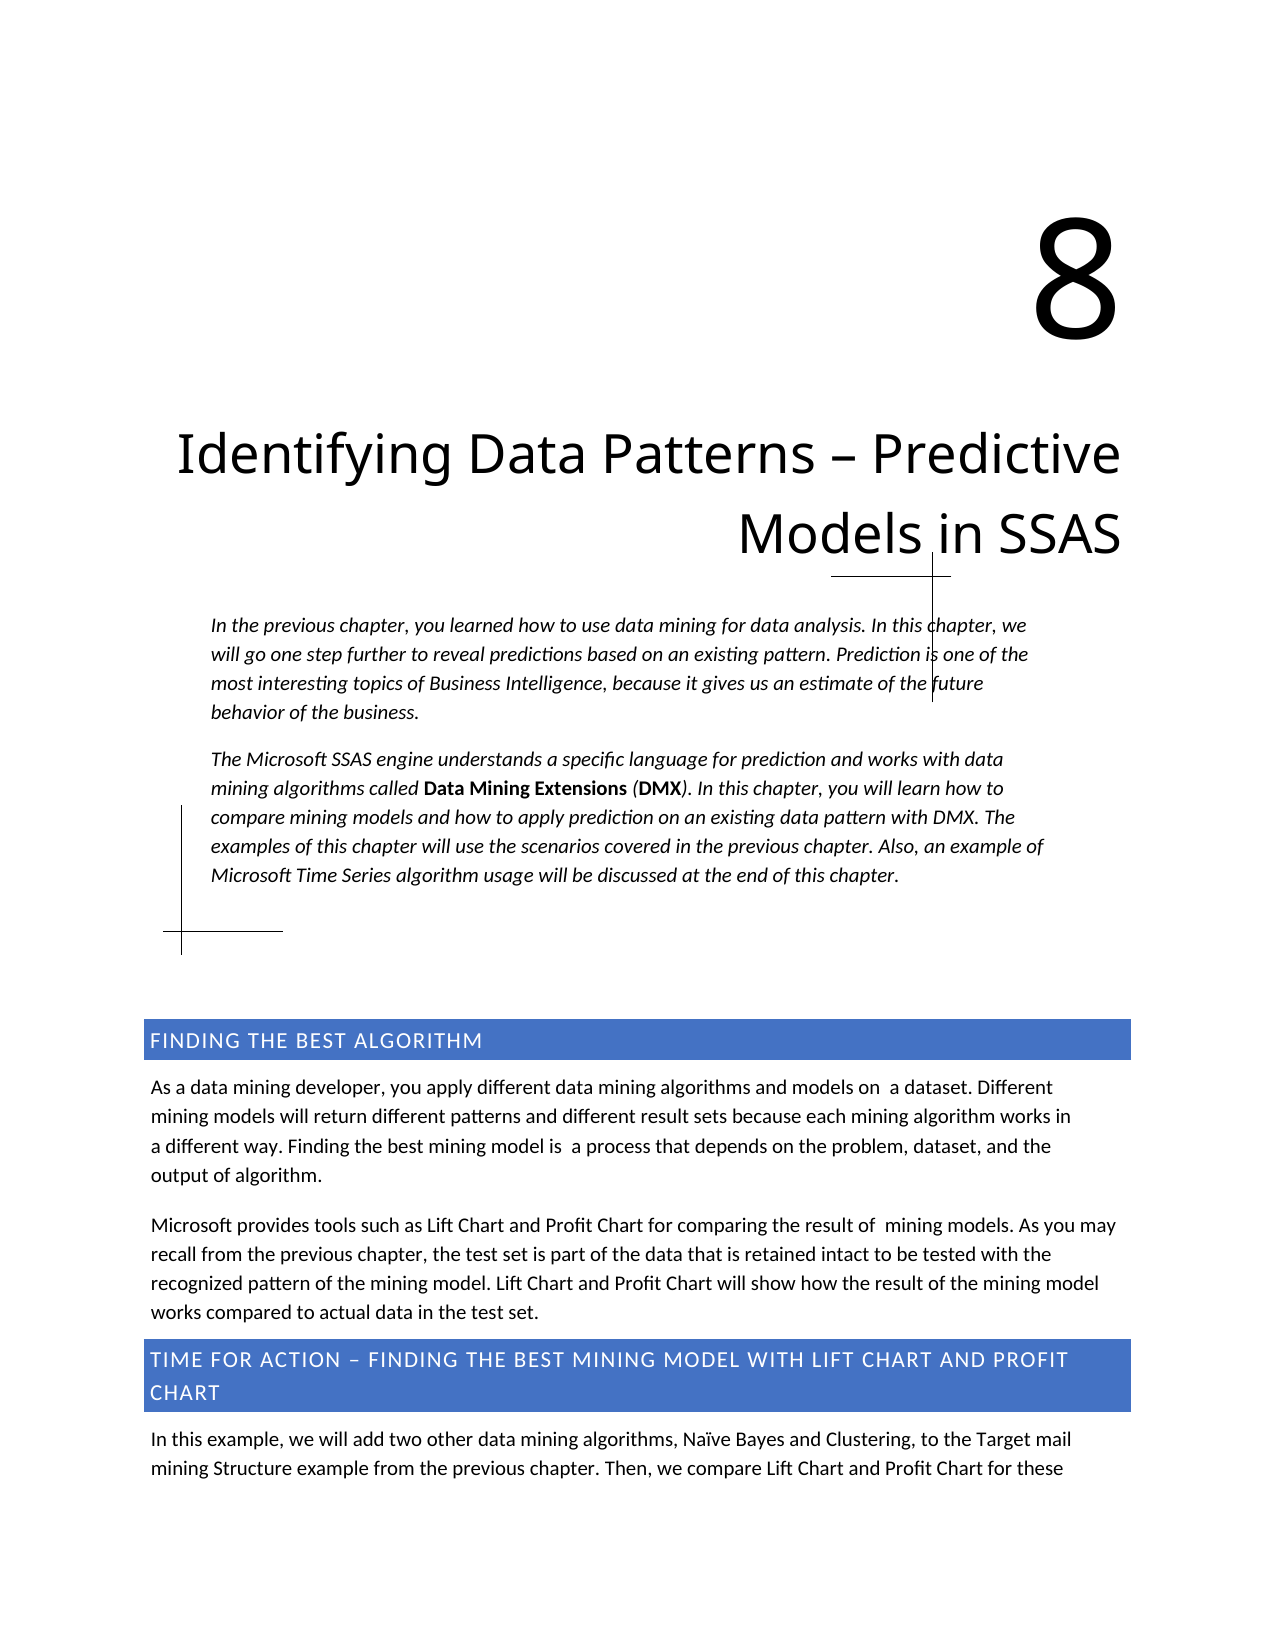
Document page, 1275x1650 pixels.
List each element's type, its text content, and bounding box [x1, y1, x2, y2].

text 8 [150, 160, 1123, 387]
text As a data mining developer, you apply different data mining algorithms and models on a dataset. Different mining models will return different patterns and different result sets because each mining algorithm works in a different way. Finding the best mining model is a process that depends on the problem, dataset, and the output of algorithm. [151, 1074, 1081, 1187]
text Microsoft provides tools such as Lift Chart and Profit Chart for comparing the result of mining models. As you may recall from the previous chapter, the test set is part of the data that is retained intact to be tested with the recognized pattern of the mining model. Lift Chart and Profit Chart will show how the result of the mining model works compared to actual data in the test set. [151, 1212, 1120, 1325]
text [151, 1426, 1113, 1481]
subtitle Time for action – finding the best mining model with Lift Chart and Profit Chart [150, 1345, 1125, 1406]
text In the previous chapter, you learned how to use data mining for data analysis. In this chapter, we will go one step further to reveal predictions based on an existing pattern. Prediction is one of the most interesting topics of Business Intelligence, because it gives us an estimate of the future behavior of the business. [211, 612, 1058, 725]
text The Microsoft SSAS engine understands a specific language for prediction and works with data mining algorithms called Data Mining Extensions (DMX). In this chapter, you will learn how to compare mining models and how to apply prediction on an existing data pattern with DMX. The examples of this chapter will use the scenarios covered in the previous chapter. Also, an example of Microsoft Time Series algorithm usage will be discussed at the end of this chapter. [211, 746, 1058, 888]
subtitle Finding the best algorithm [150, 1026, 1125, 1054]
text Identifying Data Patterns – Predictive Models in SSAS [150, 416, 1122, 569]
